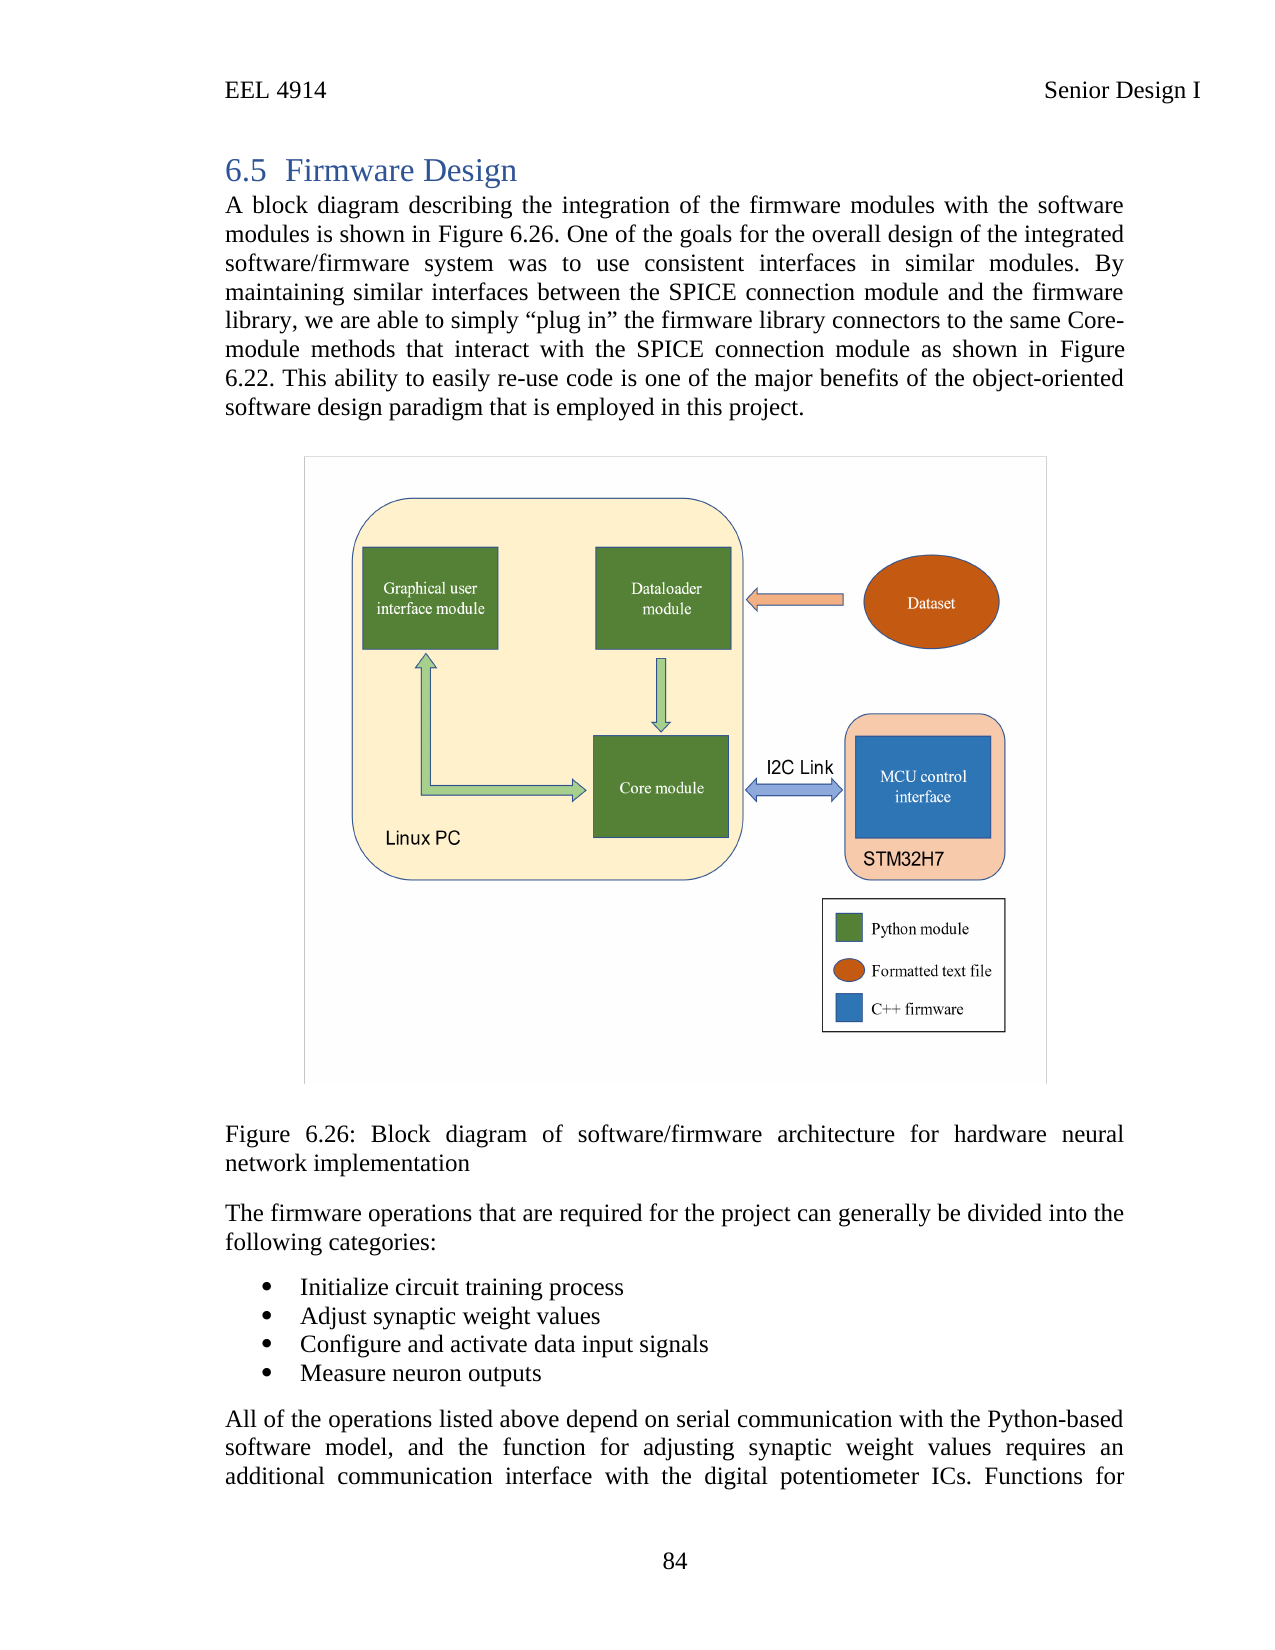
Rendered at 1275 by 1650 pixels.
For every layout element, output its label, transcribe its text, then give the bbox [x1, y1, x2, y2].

list Initialize circuit training process [262, 1272, 1125, 1301]
text The firmware operations that are required for the project can generally be divided into the following categories: [225, 1198, 1125, 1255]
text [225, 1404, 1125, 1490]
list Configure and activate data input signals [262, 1329, 1125, 1358]
subtitle Firmware Design [225, 150, 1125, 188]
list Adjust synaptic weight values [262, 1301, 1125, 1329]
list Measure neuron outputs [262, 1358, 1125, 1387]
picture [285, 437, 1065, 1103]
